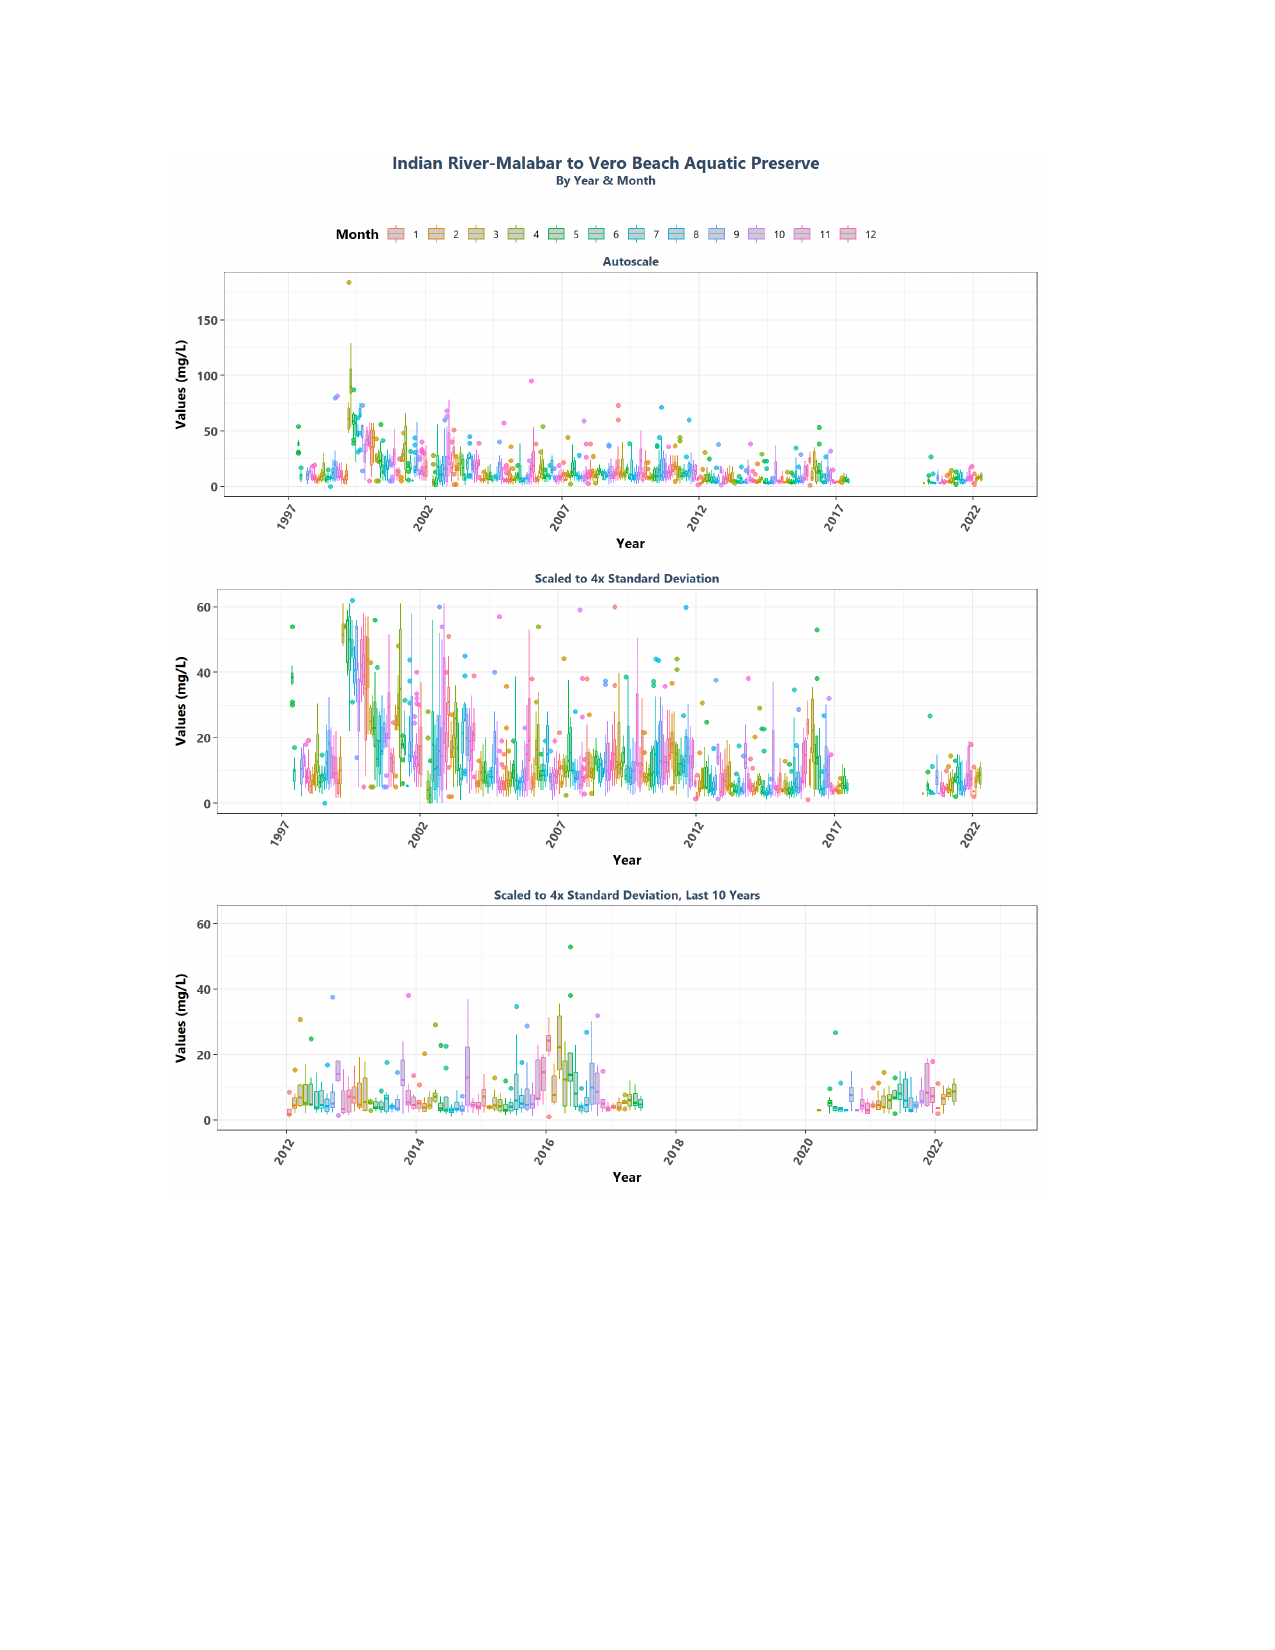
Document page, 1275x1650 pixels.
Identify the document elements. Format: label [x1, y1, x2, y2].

picture [168, 150, 1044, 1200]
